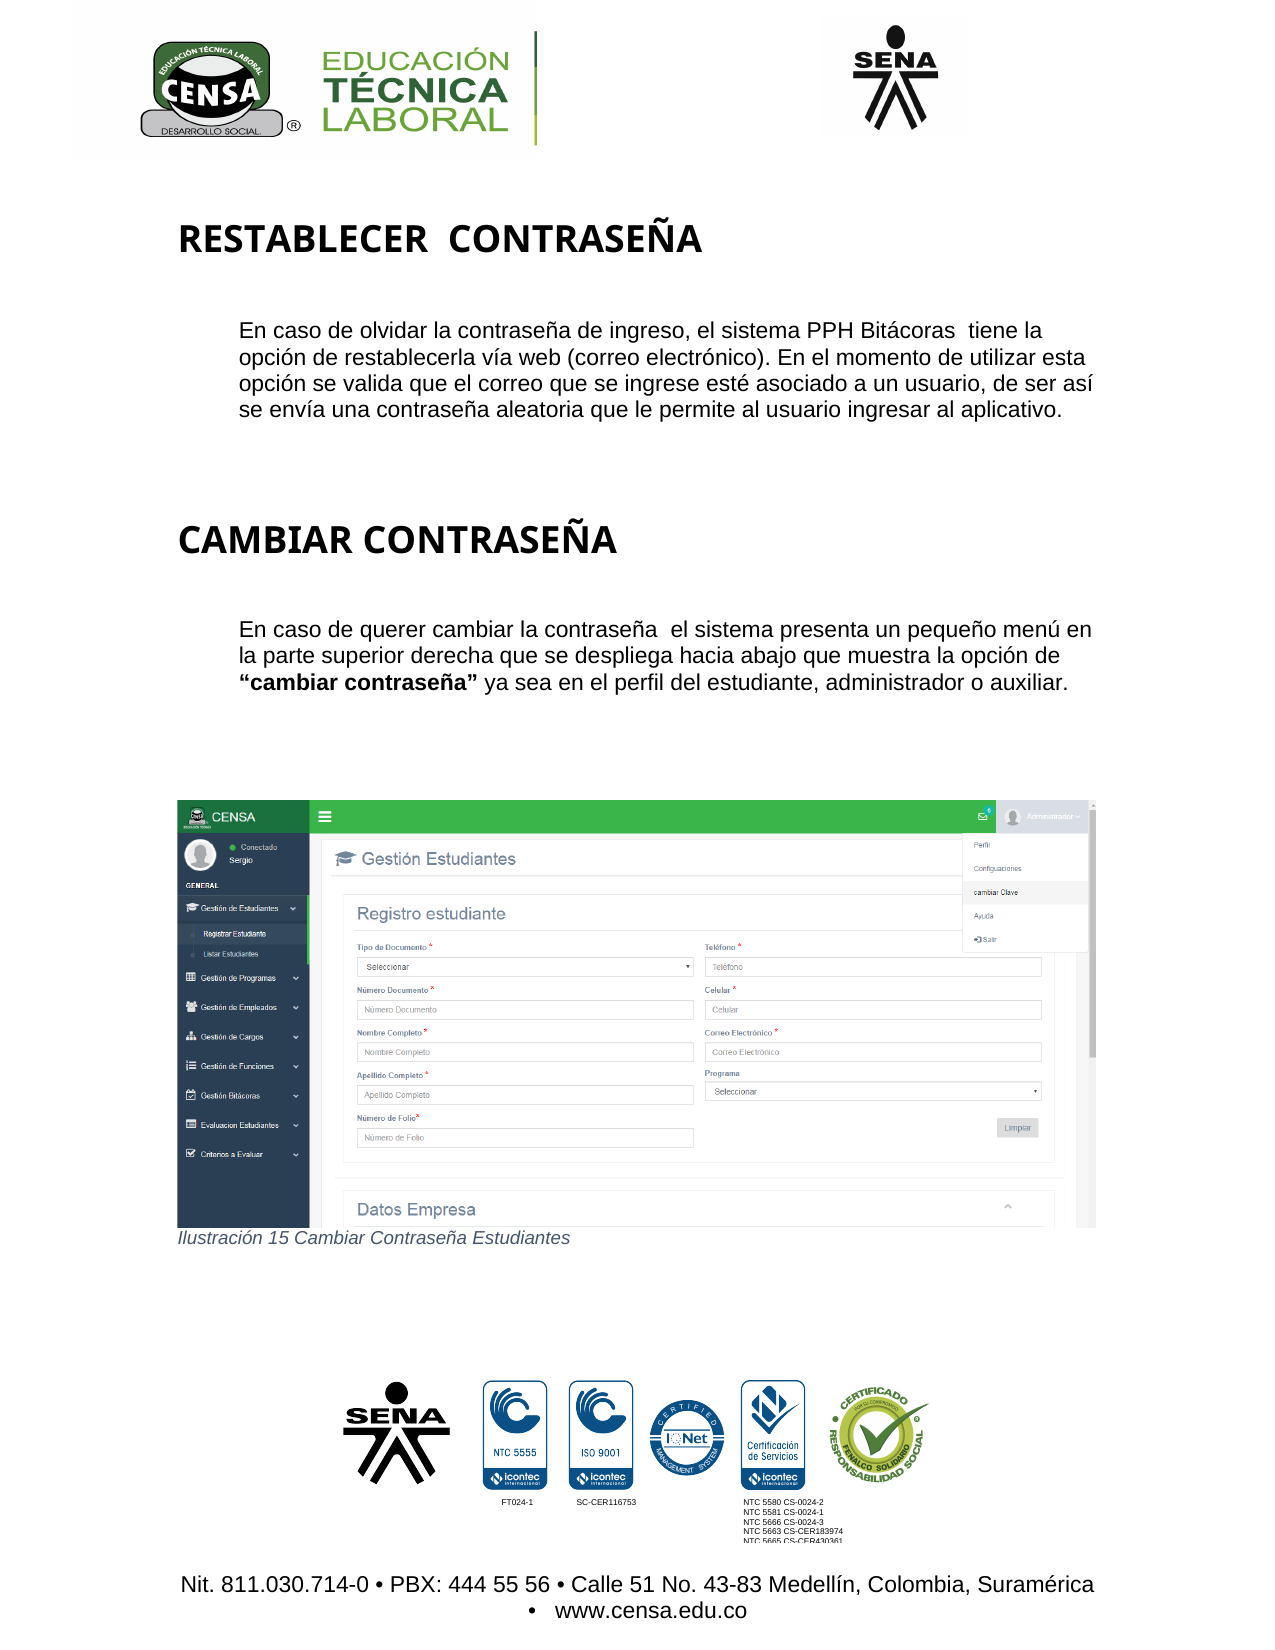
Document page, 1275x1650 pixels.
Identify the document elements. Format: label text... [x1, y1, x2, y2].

text Ilustración 15 Cambiar Contraseña Estudiantes [177, 1227, 1098, 1249]
picture [336, 1374, 457, 1492]
picture [560, 1374, 642, 1496]
subtitle RESTABLECER CONTRASEÑA [177, 212, 1098, 263]
subtitle CAMBIAR CONTRASEÑA [177, 513, 1098, 564]
list En caso de olvidar la contraseña de ingreso, el sistema PPH Bitácoras tiene la opción de restablecerla vía web (correo electrónico). En el momento de utilizar esta opción se valida que el correo que se ingrese esté asociado a un usuario, de ser así se envía una contraseña aleatoria que le permite al usuario ingresar al aplicativo. [238, 317, 1098, 423]
picture [818, 1374, 939, 1496]
picture [70, 2, 538, 158]
picture [732, 1374, 814, 1496]
picture [474, 1374, 556, 1496]
picture [821, 14, 968, 137]
list En caso de querer cambiar la contraseña el sistema presenta un pequeño menú en la parte superior derecha que se despliega hacia abajo que muestra la opción de “cambiar contraseña” ya sea en el perfil del estudiante, administrador o auxiliar. [238, 616, 1098, 695]
picture [646, 1392, 728, 1479]
picture [177, 800, 1096, 1228]
